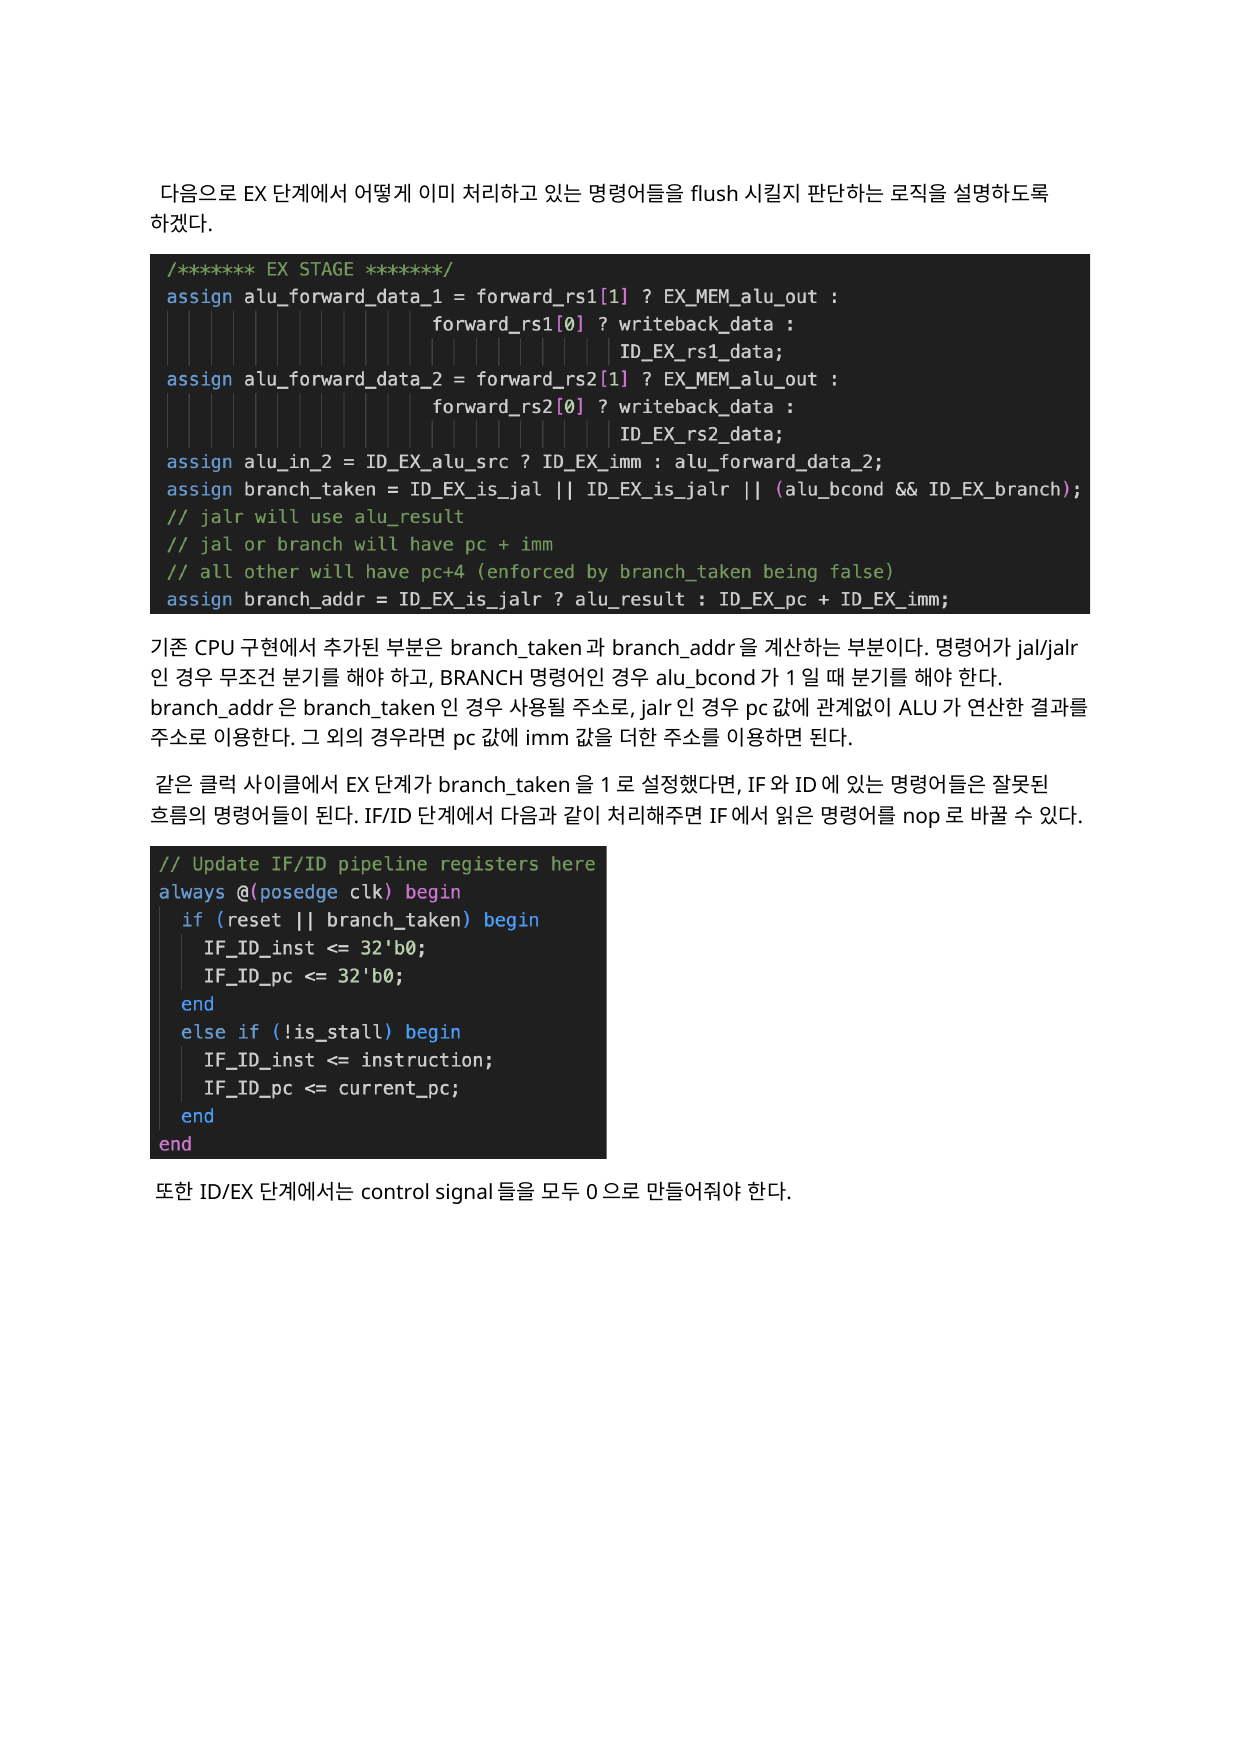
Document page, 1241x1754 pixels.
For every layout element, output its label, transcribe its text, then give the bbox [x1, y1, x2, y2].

text 또한 ID/EX 단계에서는 control signal들을 모두 0으로 만들어줘야 한다. [150, 1175, 1090, 1206]
text 같은 클럭 사이클에서 EX 단계가 branch_taken을 1로 설정했다면, IF와 ID에 있는 명령어들은 잘못된 흐름의 명령어들이 된다. IF/ID 단계에서 다음과 같이 처리해주면 IF에서 읽은 명령어를 nop로 바꿀 수 있다. [150, 769, 1090, 829]
text 다음으로 EX 단계에서 어떻게 이미 처리하고 있는 명령어들을 flush 시킬지 판단하는 로직을 설명하도록 하겠다. [150, 177, 1090, 238]
text 기존 CPU 구현에서 추가된 부분은 branch_taken과 branch_addr을 계산하는 부분이다. 명령어가 jal/jalr 인 경우 무조건 분기를 해야 하고, BRANCH 명령어인 경우 alu_bcond가 1일 때 분기를 해야 한다. branch_addr은 branch_taken인 경우 사용될 주소로, jalr인 경우 pc값에 관계없이 ALU가 연산한 결과를 주소로 이용한다. 그 외의 경우라면 pc 값에 imm 값을 더한 주소를 이용하면 된다. [150, 631, 1090, 752]
picture [150, 254, 1091, 614]
picture [150, 846, 607, 1159]
